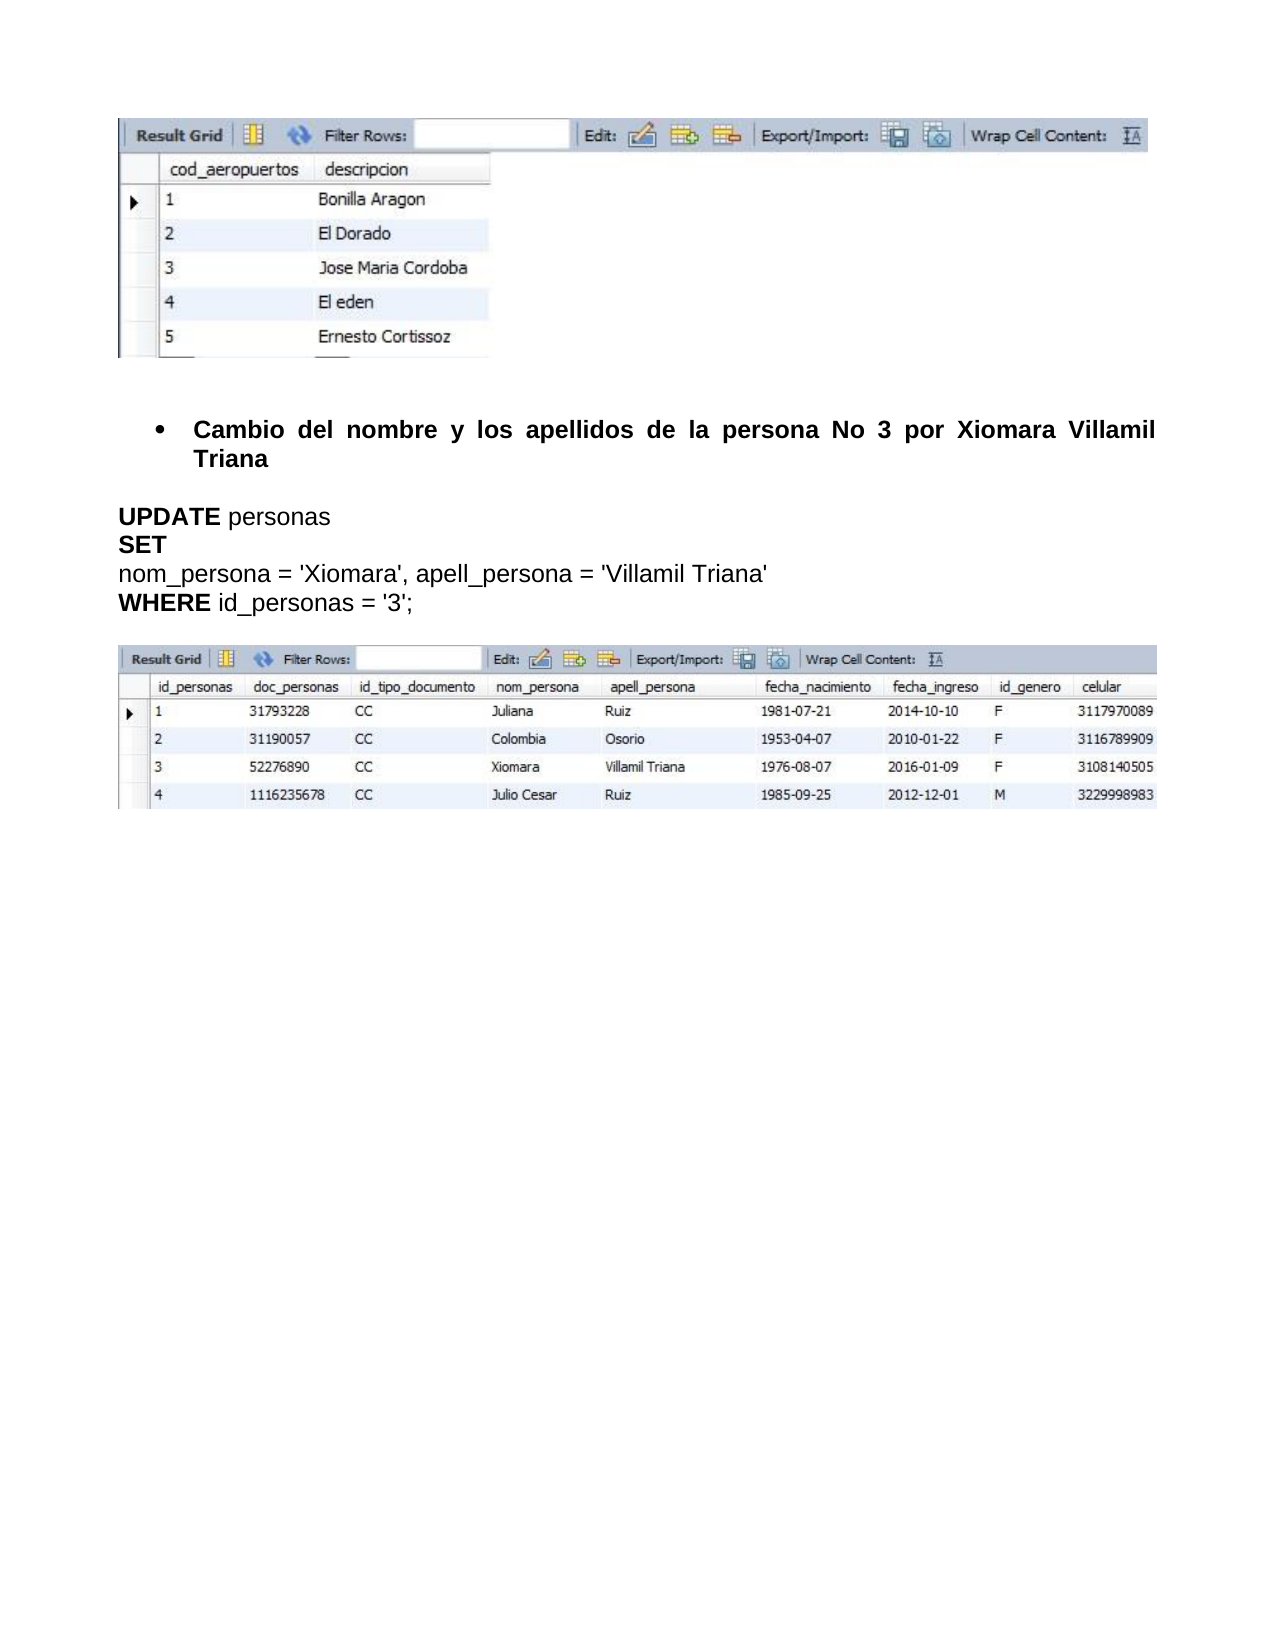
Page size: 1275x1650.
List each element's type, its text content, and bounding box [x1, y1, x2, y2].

text UPDATE personas [118, 502, 1157, 530]
text WHERE id_personas = '3'; [118, 588, 1157, 617]
text nom_persona = 'Xiomara', apell_persona = 'Villamil Triana' [118, 559, 1157, 588]
text SET [118, 530, 1157, 559]
list Cambio del nombre y los apellidos de la persona No 3 por Xiomara Villamil Triana [156, 415, 1157, 473]
